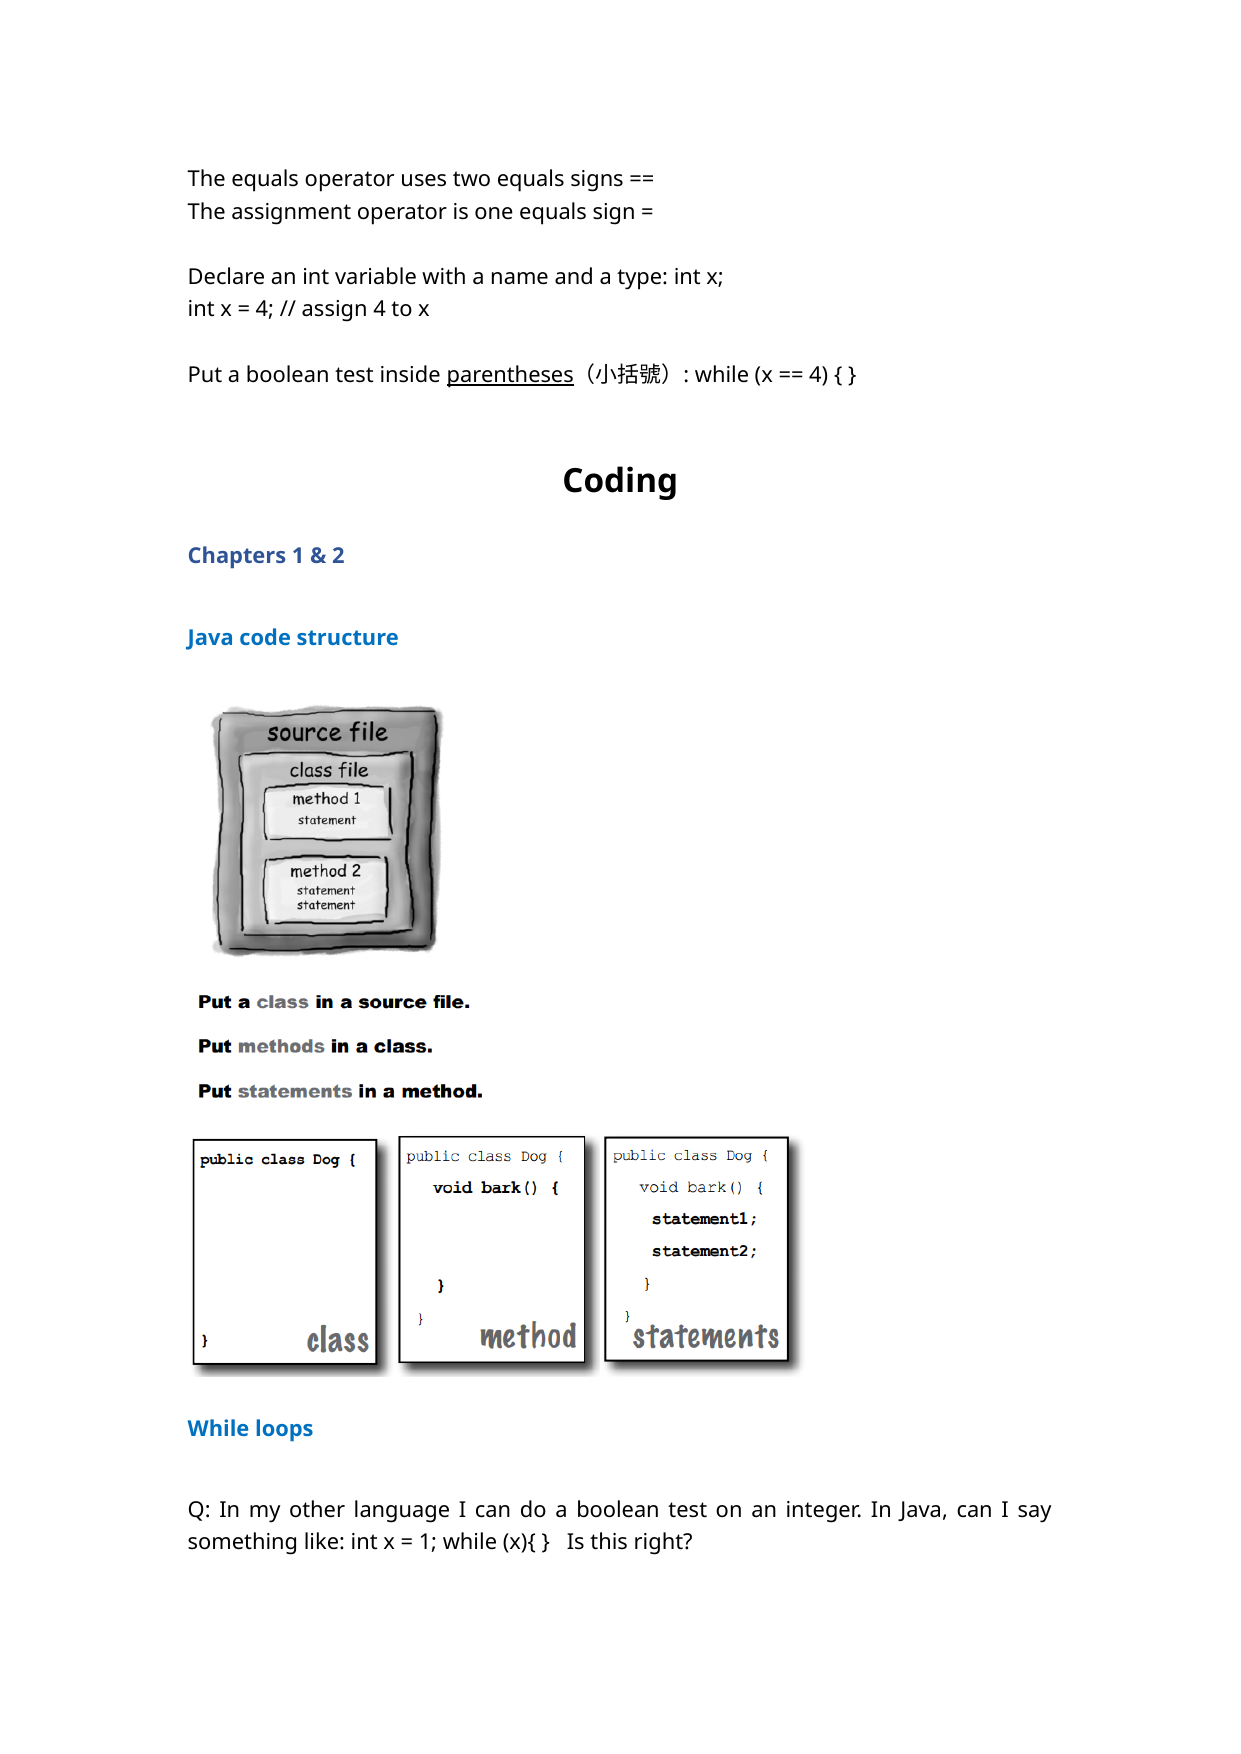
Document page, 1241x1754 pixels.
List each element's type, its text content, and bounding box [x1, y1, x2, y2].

text The equals operator uses two equals signs == [187, 162, 1053, 194]
text Q: In my other language I can do a boolean test on an integer. In Java, can I say something like: int x = 1; while (x){ } Is this right? [187, 1492, 1053, 1557]
text Put a boolean test inside parentheses（小括號）: while (x == 4) { } [187, 357, 1053, 389]
title Coding [187, 447, 1053, 512]
subtitle Chapters 1 & 2 [187, 539, 1053, 572]
text Declare an int variable with a name and a type: int x; [187, 259, 1053, 292]
picture [187, 701, 487, 1103]
picture [187, 1131, 807, 1377]
subtitle While loops [187, 1411, 1053, 1444]
subtitle Java code structure [187, 620, 1053, 653]
text The assignment operator is one equals sign = [187, 194, 1053, 227]
text int x = 4; // assign 4 to x [187, 292, 1053, 324]
